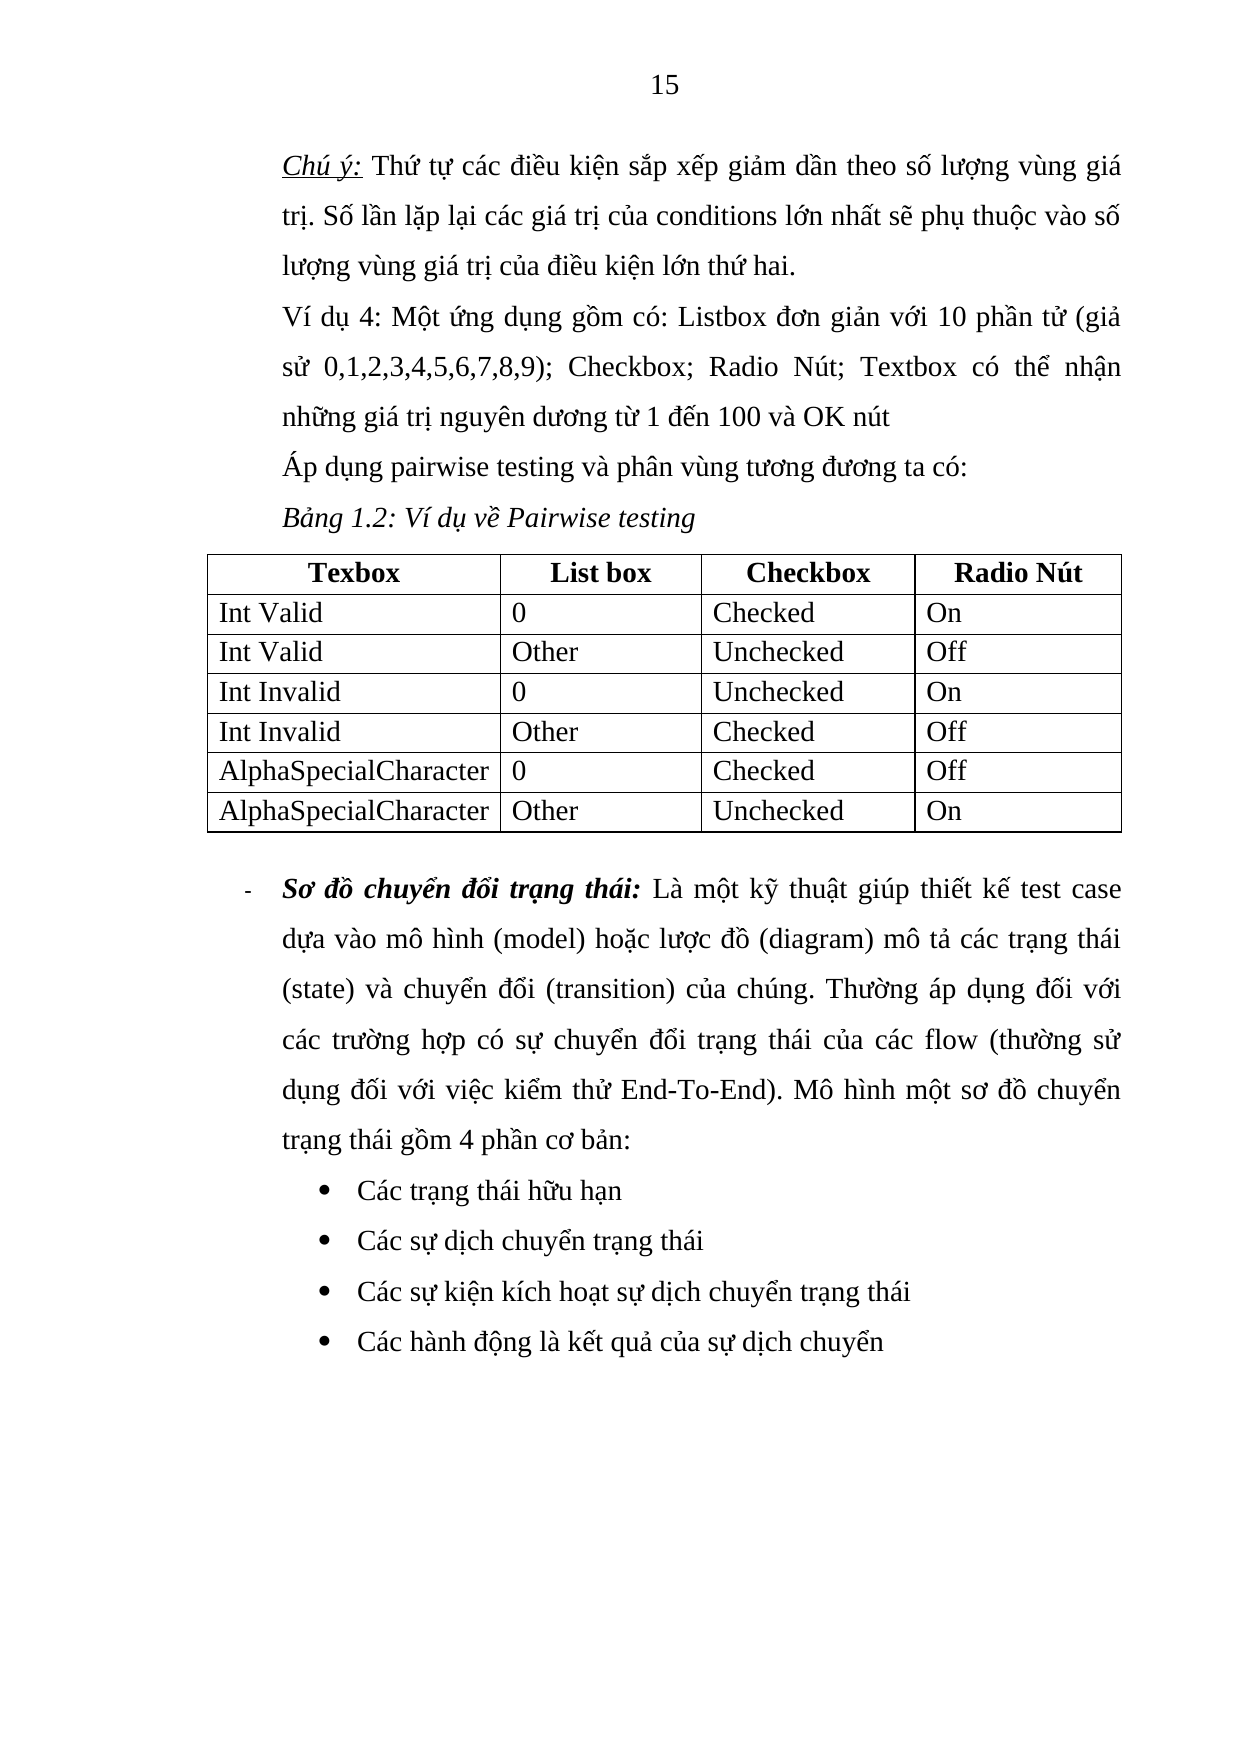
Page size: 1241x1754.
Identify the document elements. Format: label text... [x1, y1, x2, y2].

table_cell Other [501, 714, 701, 752]
table_cell Checked [702, 595, 914, 633]
list Ví dụ 4: Một ứng dụng gồm có: Listbox đơn giản với 10 phần tử (giả sử 0,1,2,3,4,5,6,7,8,9); Checkbox; Radio Nút; Textbox có thể nhận những giá trị nguyên dương từ 1 đến 100 và OK nút [282, 299, 1122, 433]
table_cell Off [916, 753, 1121, 792]
list Sơ đồ chuyển đổi trạng thái: Là một kỹ thuật giúp thiết kế test case dựa vào mô hình (model) hoặc lược đồ (diagram) mô tả các trạng thái (state) và chuyển đổi (transition) của chúng. Thường áp dụng đối với các trường hợp có sự chuyển đổi trạng thái của các flow (thường sử dụng đối với việc kiểm thử End-To-End). Mô hình một sơ đồ chuyển trạng thái gồm 4 phần cơ bản: [244, 871, 1122, 1156]
table_cell Unchecked [702, 793, 914, 831]
table_cell On [916, 793, 1121, 831]
table_cell On [916, 674, 1121, 713]
table_header Checkbox [702, 555, 914, 594]
table_header Radio Nút [916, 555, 1121, 594]
list Các sự dịch chuyển trạng thái [319, 1223, 1122, 1257]
table_cell AlphaSpecialCharacter [208, 753, 500, 792]
table_header List box [501, 555, 701, 594]
list Các trạng thái hữu hạn [319, 1173, 1122, 1206]
list Chú ý: Thứ tự các điều kiện sắp xếp giảm dần theo số lượng vùng giá trị. Số lần lặp lại các giá trị của conditions lớn nhất sẽ phụ thuộc vào số lượng vùng giá trị của điều kiện lớn thứ hai. [282, 148, 1122, 282]
text Bảng 1.2: Ví dụ về Pairwise testing [207, 500, 1122, 533]
table_header Texbox [208, 555, 500, 594]
table_cell Int Invalid [208, 714, 500, 752]
table_cell Unchecked [702, 635, 914, 673]
list Áp dụng pairwise testing và phân vùng tương đương ta có: [282, 449, 1122, 483]
table_cell Int Valid [208, 635, 500, 673]
table_cell 0 [501, 674, 701, 713]
table_cell Int Invalid [208, 674, 500, 713]
list Các hành động là kết quả của sự dịch chuyển [319, 1324, 1122, 1358]
list Các sự kiện kích hoạt sự dịch chuyển trạng thái [319, 1274, 1122, 1307]
table_cell Off [916, 714, 1121, 752]
table_cell Int Valid [208, 595, 500, 633]
table_cell Checked [702, 753, 914, 792]
table_cell On [916, 595, 1121, 633]
table_cell Checked [702, 714, 914, 752]
table_cell Other [501, 793, 701, 831]
table_cell AlphaSpecialCharacter [208, 793, 500, 831]
table_cell Other [501, 635, 701, 673]
table_cell 0 [501, 753, 701, 792]
table_cell Unchecked [702, 674, 914, 713]
table_cell 0 [501, 595, 701, 633]
table_cell Off [916, 635, 1121, 673]
